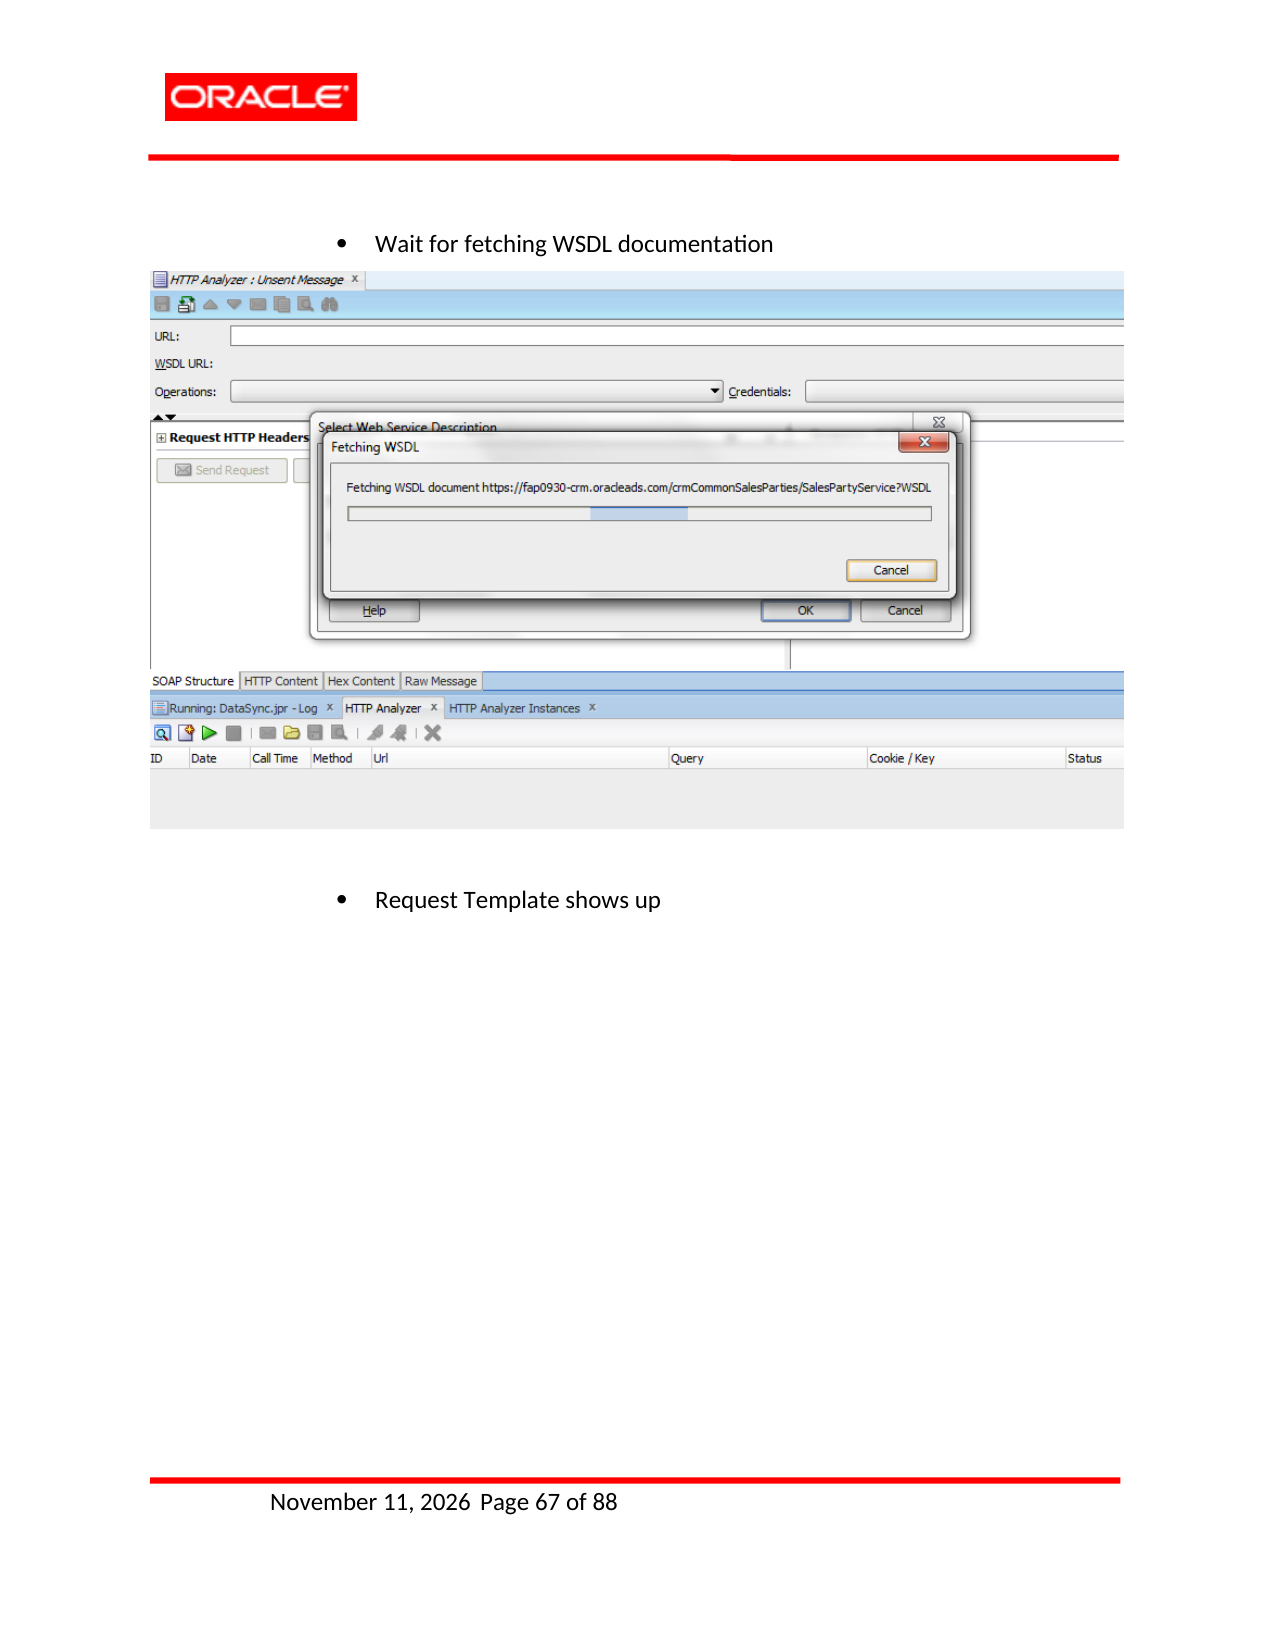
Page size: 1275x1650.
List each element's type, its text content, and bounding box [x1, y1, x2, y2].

list Request Template shows up [337, 884, 1125, 914]
list Wait for fetching WSDL documentation [337, 228, 1125, 258]
picture [165, 73, 358, 121]
picture [150, 271, 1124, 829]
